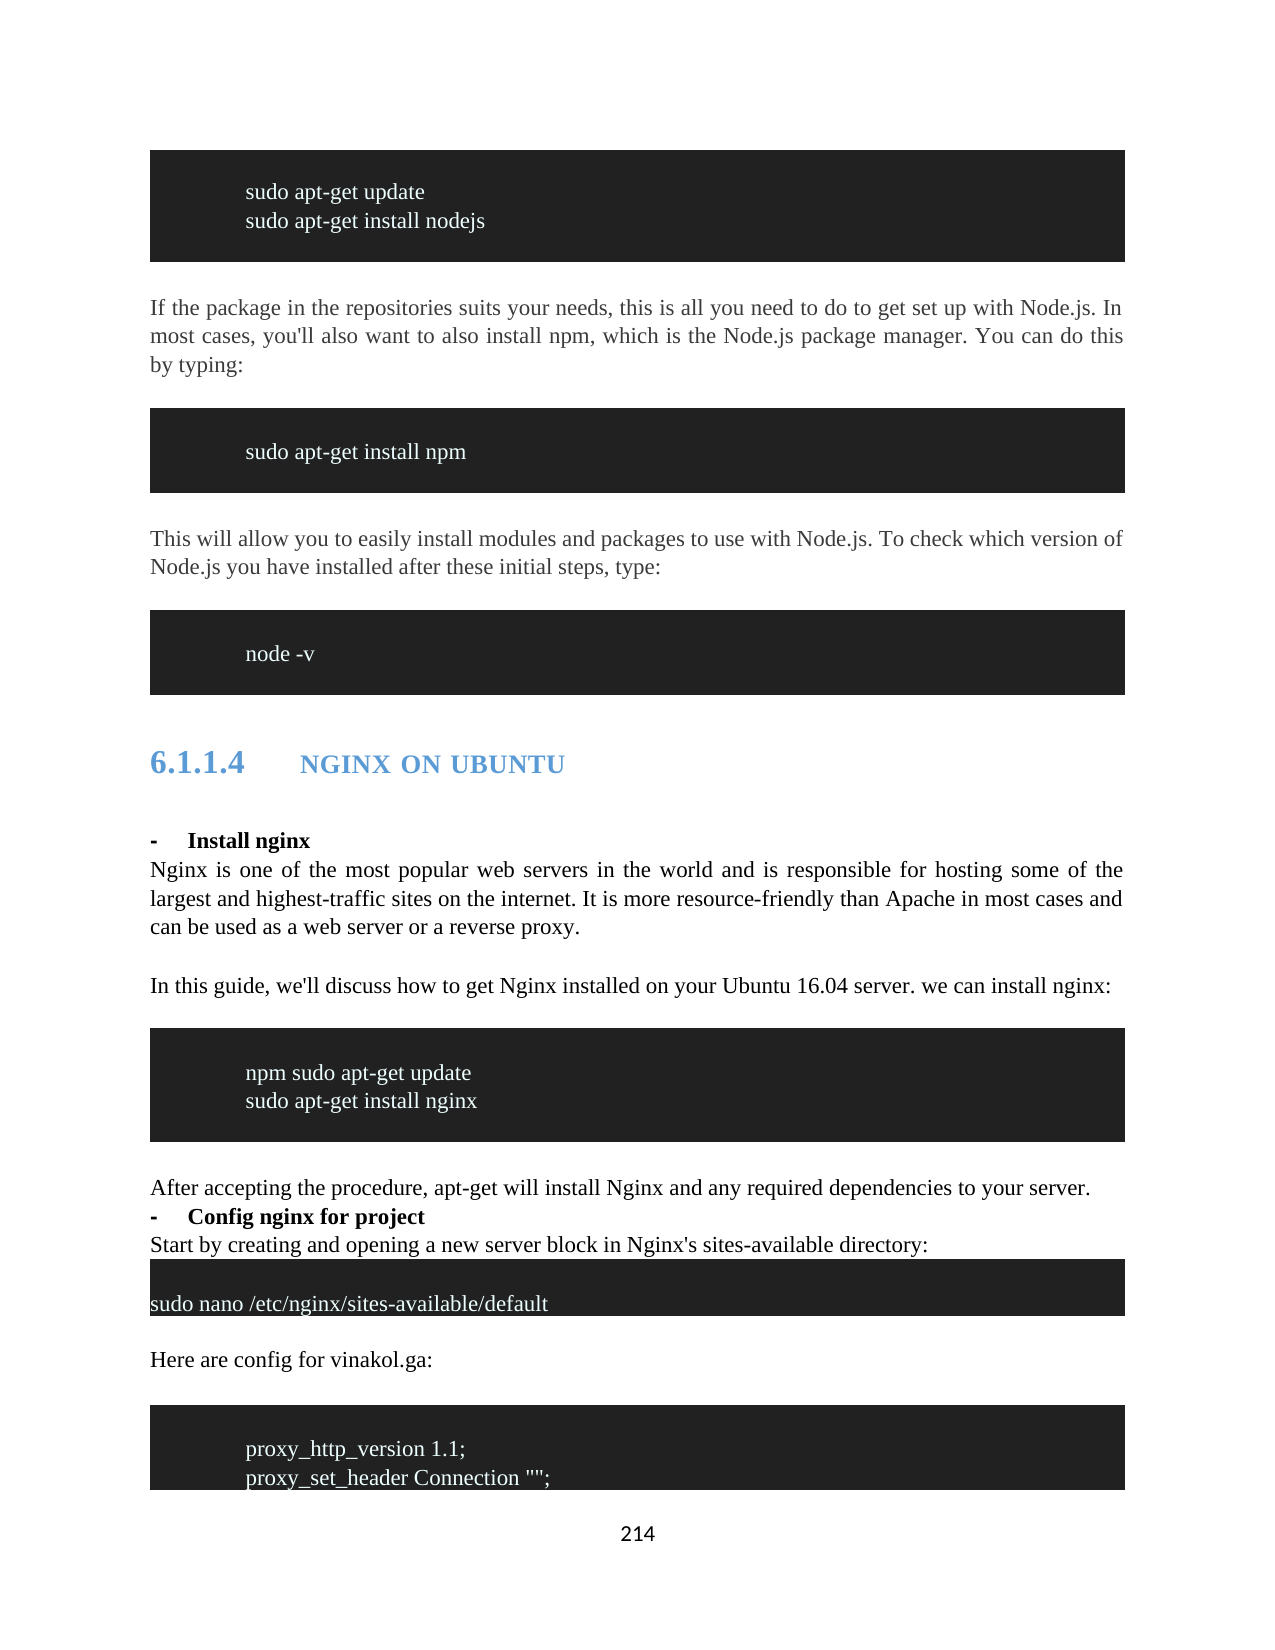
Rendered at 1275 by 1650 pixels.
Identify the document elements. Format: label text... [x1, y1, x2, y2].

list npm sudo apt-get update [150, 1059, 1125, 1085]
list Config nginx for project [150, 1203, 1125, 1229]
text sudo apt-get update [150, 178, 1125, 205]
list sudo nano /etc/nginx/sites-available/default [150, 1290, 1125, 1316]
list proxy_set_header Connection ""; [150, 1464, 1125, 1490]
text sudo apt-get install npm [150, 438, 1125, 464]
list nginx on ubuntu [150, 742, 1125, 781]
list proxy_http_version 1.1; [150, 1435, 1125, 1462]
text node -v [150, 640, 1125, 667]
list Start by creating and opening a new server block in Nginx's sites-available directory: [150, 1231, 1125, 1257]
list After accepting the procedure, apt-get will install Nginx and any required dependencies to your server. [150, 1174, 1125, 1201]
list In this guide, we'll discuss how to get Nginx installed on your Ubuntu 16.04 server. we can install nginx: [150, 972, 1125, 998]
text This will allow you to easily install modules and packages to use with Node.js. To check which version of Node.js you have installed after these initial steps, type: [150, 525, 1125, 580]
list Install nginx [150, 827, 1125, 854]
list sudo apt-get install nginx [150, 1087, 1125, 1113]
list Here are config for vinakol.ga: [150, 1347, 1125, 1373]
text sudo apt-get install nodejs [150, 207, 1125, 233]
list Nginx is one of the most popular web servers in the world and is responsible for hosting some of the largest and highest-traffic sites on the internet. It is more resource-friendly than Apache in most cases and can be used as a web server or a reverse proxy. [150, 856, 1125, 939]
text If the package in the repositories suits your needs, this is all you need to do to get set up with Node.js. In most cases, you'll also want to also install npm, which is the Node.js package manager. You can do this by typing: [150, 294, 1125, 377]
